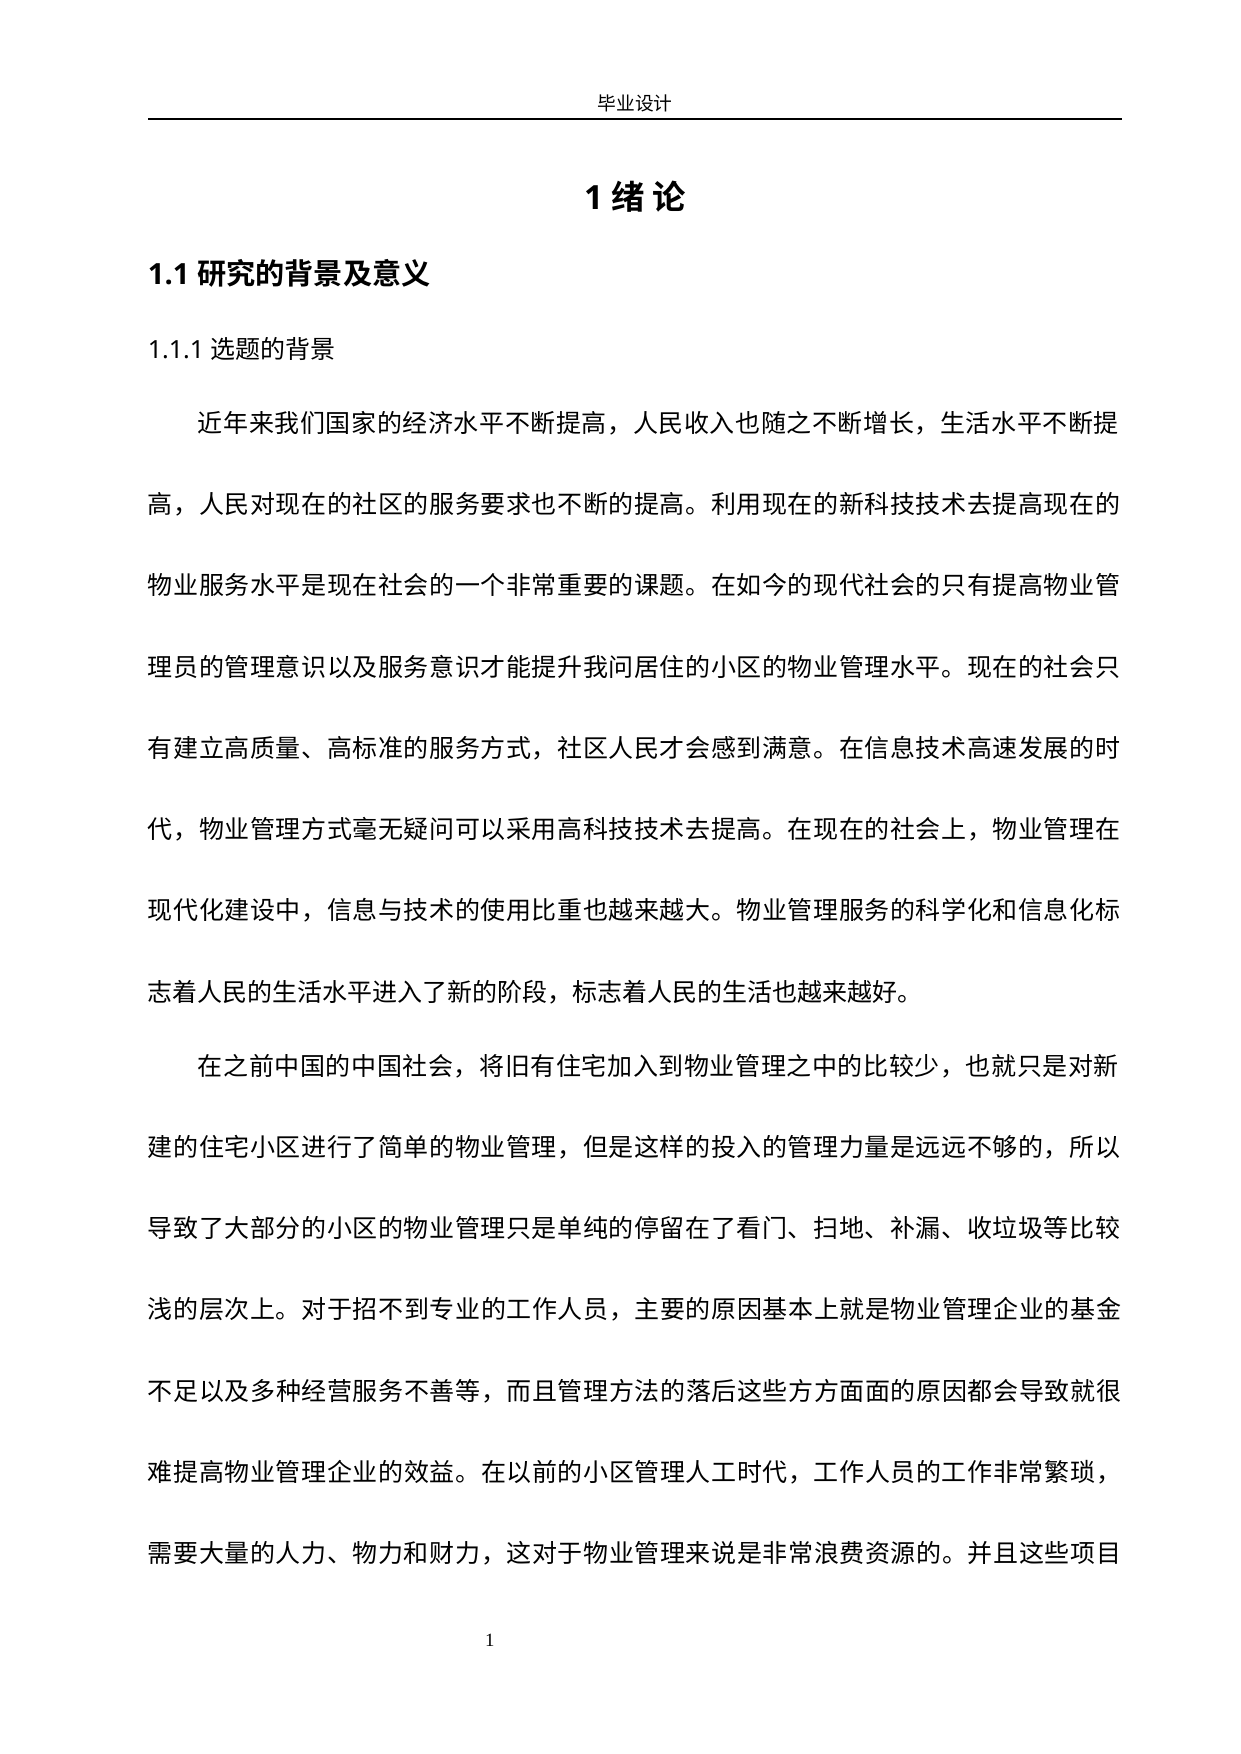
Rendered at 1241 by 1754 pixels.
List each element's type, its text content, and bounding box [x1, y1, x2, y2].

text 近年来我们国家的经济水平不断提高，人民收入也随之不断增长，生活水平不断提高，人民对现在的社区的服务要求也不断的提高。利用现在的新科技技术去提高现在的物业服务水平是现在社会的一个非常重要的课题。在如今的现代社会的只有提高物业管理员的管理意识以及服务意识才能提升我问居住的小区的物业管理水平。现在的社会只有建立高质量、高标准的服务方式，社区人民才会感到满意。在信息技术高速发展的时代，物业管理方式毫无疑问可以采用高科技技术去提高。在现在的社会上，物业管理在现代化建设中，信息与技术的使用比重也越来越大。物业管理服务的科学化和信息化标志着人民的生活水平进入了新的阶段，标志着人民的生活也越来越好。 [148, 389, 1122, 1023]
subtitle 1.1.1 选题的背景 [148, 315, 1122, 380]
text 1 绪 论 [148, 162, 1122, 227]
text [148, 1032, 1122, 1584]
subtitle 1.1 研究的背景及意义 [148, 239, 1122, 304]
